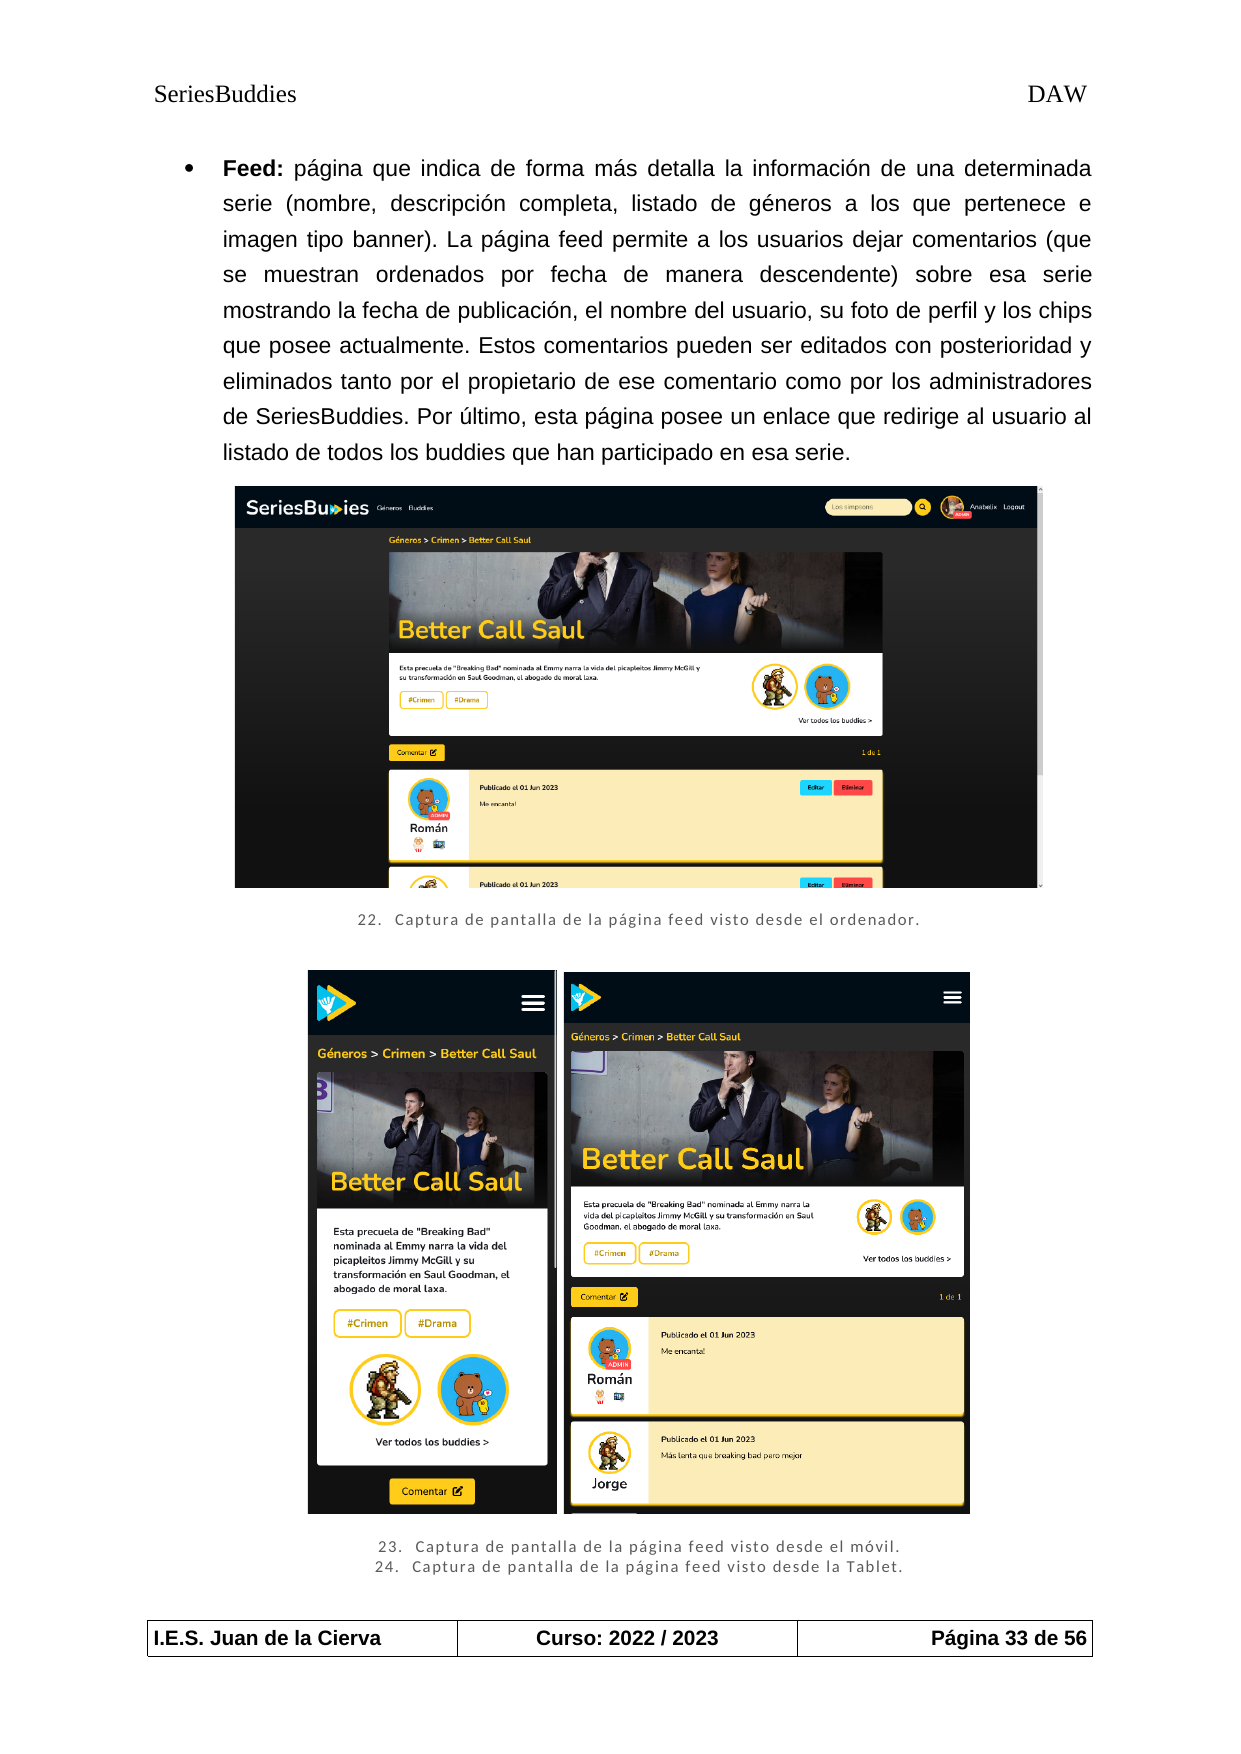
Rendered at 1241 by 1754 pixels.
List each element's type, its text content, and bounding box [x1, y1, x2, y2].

list Feed: página que indica de forma más detalla la información de una determinada serie (nombre, descripción completa, listado de géneros a los que pertenece e imagen tipo banner). La página feed permite a los usuarios dejar comentarios (que se muestran ordenados por fecha de manera descendente) sobre esa serie mostrando la fecha de publicación, el nombre del usuario, su foto de perfil y los chips que posee actualmente. Estos comentarios pueden ser editados con posterioridad y eliminados tanto por el propietario de ese comentario como por los administradores de SeriesBuddies. Por último, esta página posee un enlace que redirige al usuario al listado de todos los buddies que han participado en esa serie. [185, 154, 1093, 465]
picture [563, 972, 970, 1514]
picture [307, 970, 557, 1514]
subtitle Captura de pantalla de la página feed visto desde el ordenador. [185, 910, 1093, 930]
subtitle Captura de pantalla de la página feed visto desde el móvil. [185, 1536, 1093, 1557]
subtitle Captura de pantalla de la página feed visto desde la Tablet. [185, 1557, 1093, 1577]
picture [234, 486, 1043, 888]
